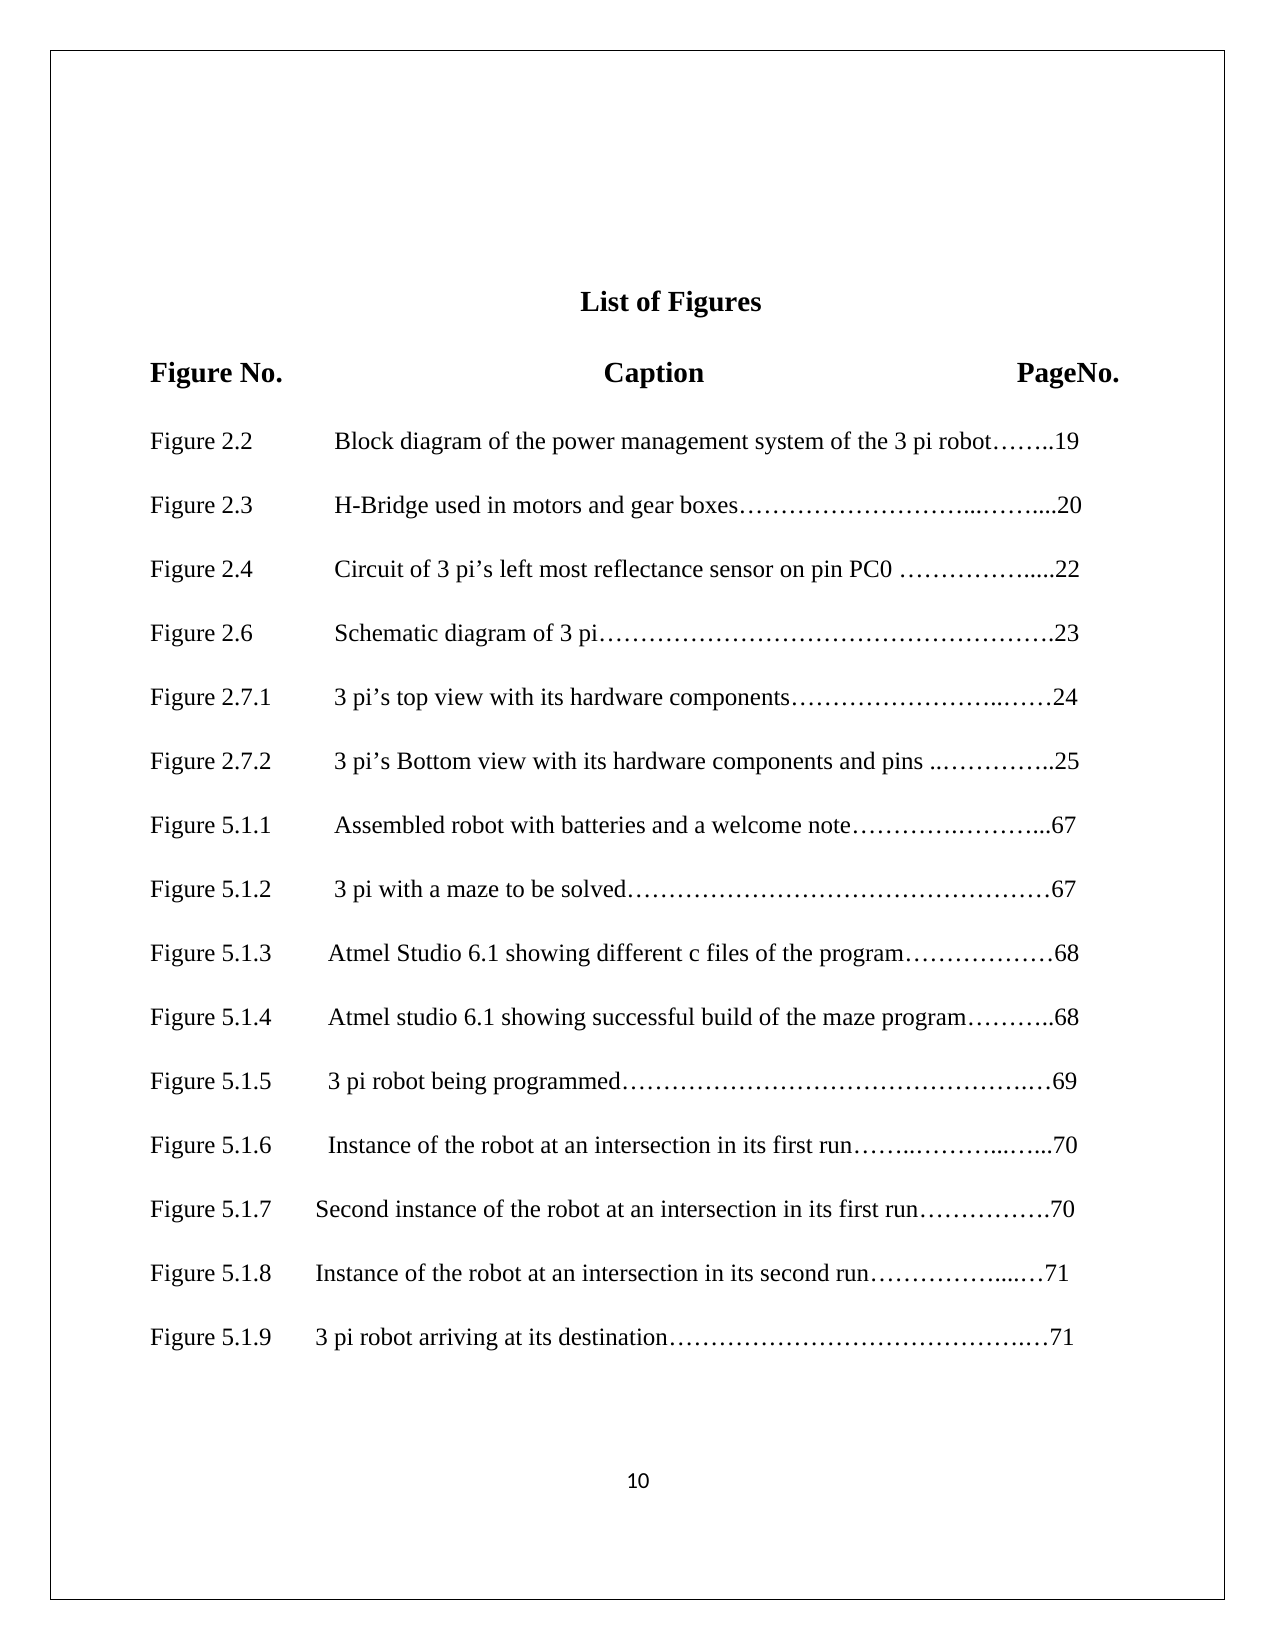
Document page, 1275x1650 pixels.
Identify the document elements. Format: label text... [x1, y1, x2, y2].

text Figure 2.4 Circuit of 3 pi’s left most reflectance sensor on pin PC0 …………….....22 [150, 554, 1125, 583]
text Figure 5.1.4 Atmel studio 6.1 showing successful build of the maze program………..68 [150, 1002, 1125, 1031]
text Figure 2.2 Block diagram of the power management system of the 3 pi robot……..19 [150, 426, 1125, 455]
text Figure 5.1.5 3 pi robot being programmed………………………………………….…69 [150, 1066, 1125, 1094]
text Figure 5.1.3 Atmel Studio 6.1 showing different c files of the program………………68 [150, 938, 1125, 967]
text Figure 2.6 Schematic diagram of 3 pi……………………………………………….23 [150, 618, 1125, 647]
text Figure 5.1.8 Instance of the robot at an intersection in its second run……………....…71 [150, 1258, 1125, 1286]
text Figure 5.1.1 Assembled robot with batteries and a welcome note………….………...67 [150, 810, 1125, 839]
text Figure 5.1.6 Instance of the robot at an intersection in its first run……..………...…...70 [150, 1130, 1125, 1158]
text List of Figures [150, 284, 1125, 317]
text Figure 5.1.9 3 pi robot arriving at its destination…………………………………….…71 [150, 1322, 1125, 1350]
text Figure 2.3 H-Bridge used in motors and gear boxes………………………...……....20 [150, 490, 1125, 519]
text Figure 5.1.2 3 pi with a maze to be solved……………………………………………67 [150, 874, 1125, 903]
text Figure 5.1.7 Second instance of the robot at an intersection in its first run…………….70 [150, 1194, 1125, 1222]
text Figure 2.7.1 3 pi’s top view with its hardware components……………………..……24 [150, 682, 1125, 711]
text Figure 2.7.2 3 pi’s Bottom view with its hardware components and pins ..…………..25 [150, 746, 1125, 775]
text Figure No. Caption PageNo. [150, 355, 1125, 389]
